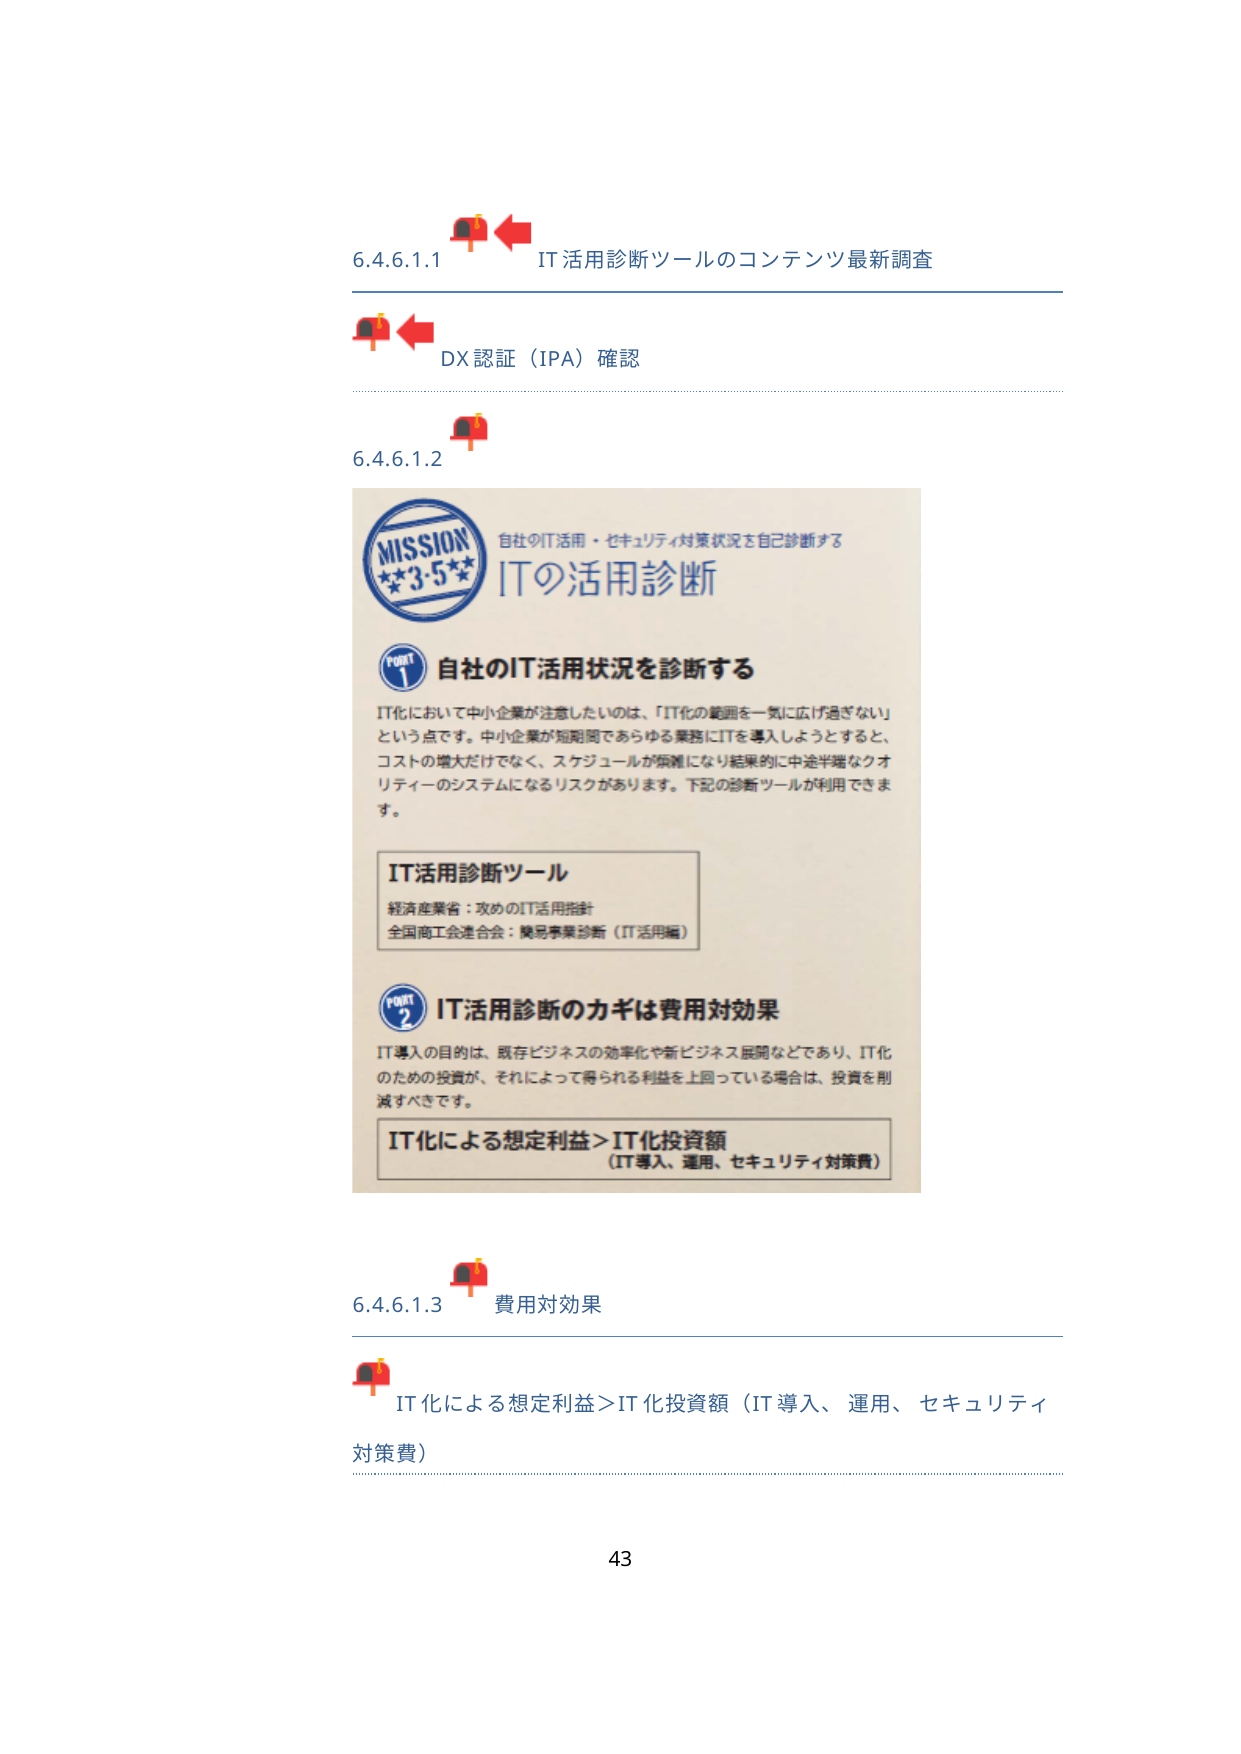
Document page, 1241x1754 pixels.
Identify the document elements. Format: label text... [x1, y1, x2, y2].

picture [450, 1258, 488, 1297]
picture [450, 214, 488, 252]
picture [352, 313, 390, 351]
text DX認証（IPA）確認 [352, 313, 1063, 392]
picture [450, 413, 488, 451]
picture [396, 313, 434, 351]
picture [352, 1358, 390, 1396]
picture [493, 214, 532, 252]
text IT化による想定利益＞IT化投資額（IT導入、 運用、 セキュリティ対策費） [352, 1358, 1063, 1474]
text IT活用診断ツールのコンテンツ最新調査 [352, 214, 1063, 291]
text 費用対効果 [352, 1259, 1063, 1336]
picture [352, 488, 921, 1193]
